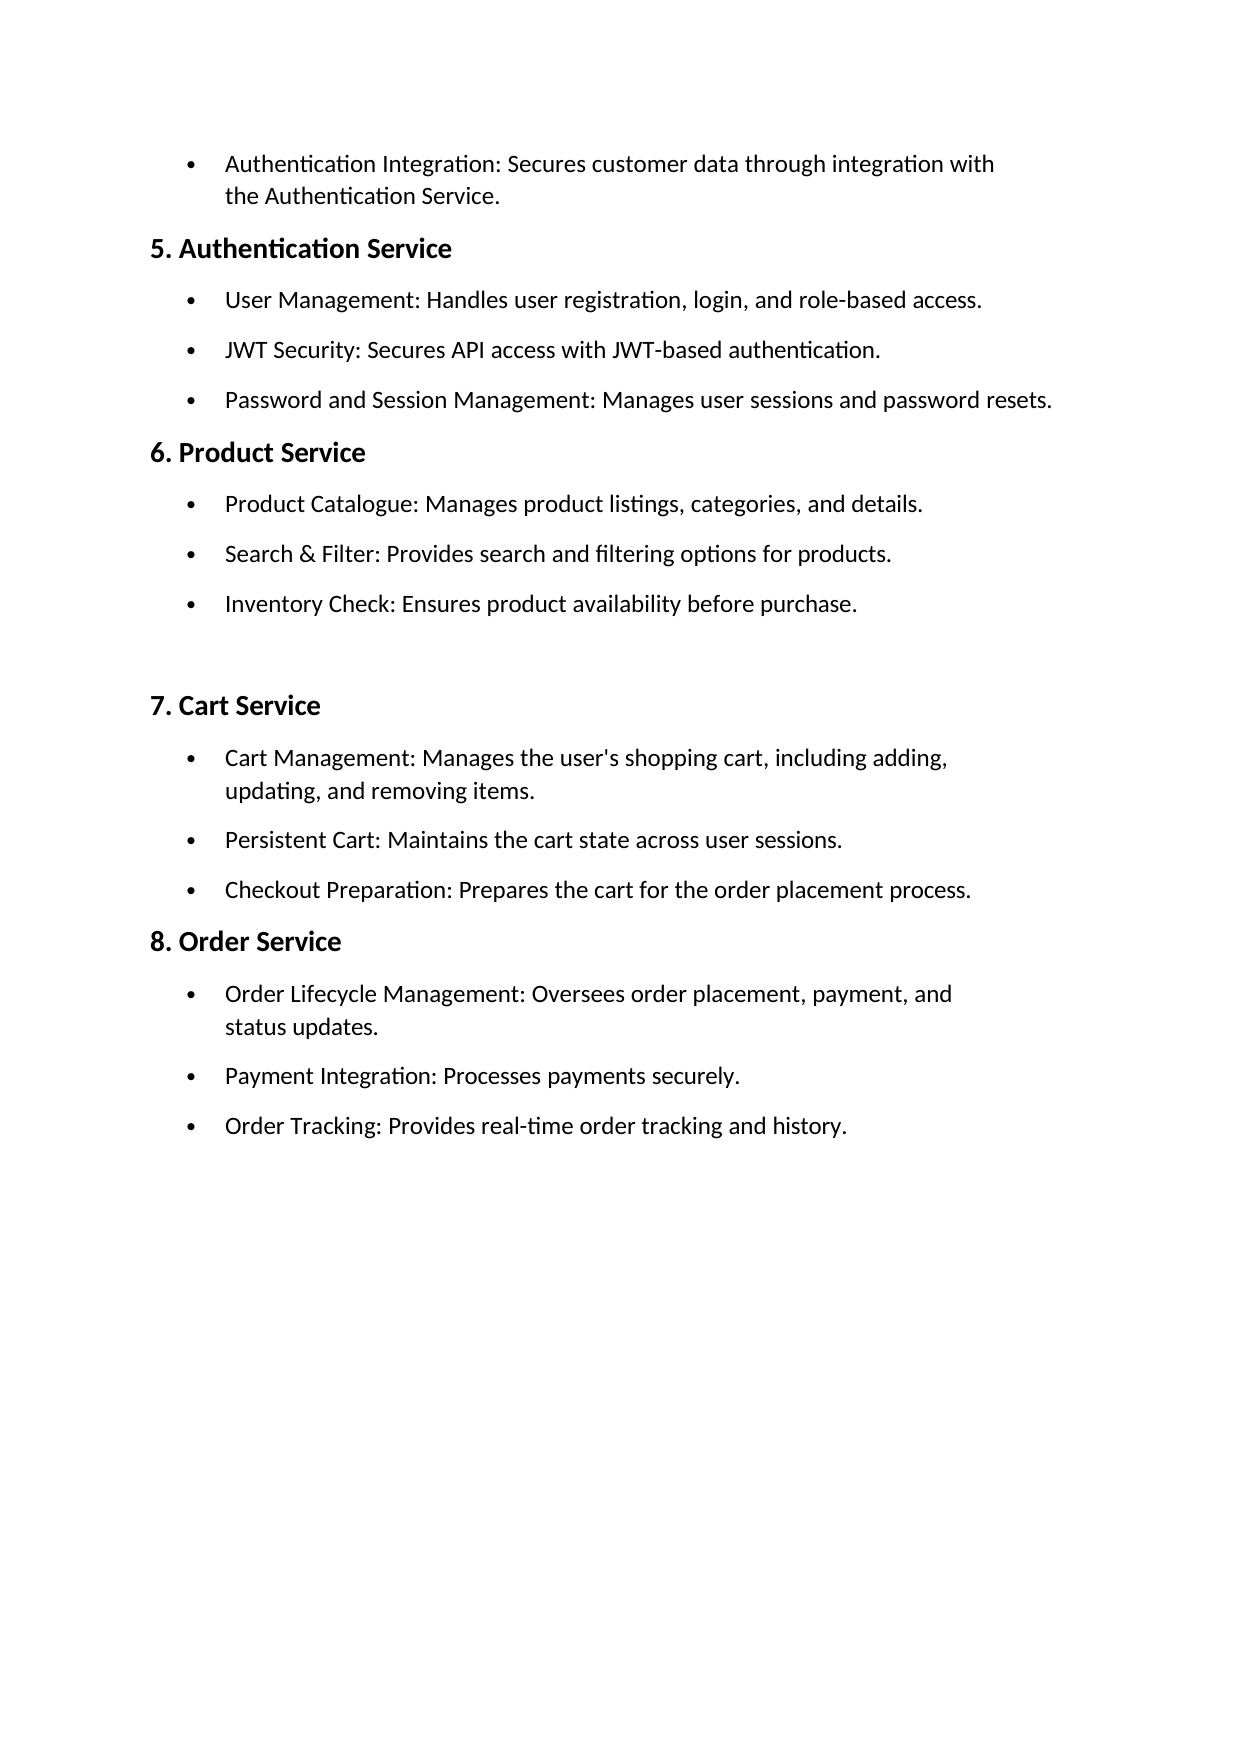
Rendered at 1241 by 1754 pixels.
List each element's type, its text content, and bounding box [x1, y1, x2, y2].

list Persistent Cart: Maintains the cart state across user sessions. [187, 824, 1234, 854]
list Authentication Service [150, 230, 1234, 266]
list Inventory Check: Ensures product availability before purchase. [187, 588, 1234, 618]
list Product Service [150, 434, 1234, 469]
list JWT Security: Secures API access with JWT-based authentication. [187, 334, 1234, 365]
list Authentication Integration: Secures customer data through integration with the Authentication Service. [187, 148, 1029, 211]
list Order Lifecycle Management: Oversees order placement, payment, and status updates. [187, 978, 1016, 1041]
list Cart Service [150, 687, 1234, 723]
list Product Catalogue: Manages product listings, categories, and details. [187, 489, 1234, 519]
list Password and Session Management: Manages user sessions and password resets. [187, 384, 1234, 414]
list User Management: Handles user registration, login, and role-based access. [187, 284, 1234, 315]
list Cart Management: Manages the user's shopping cart, including adding, updating, and removing items. [187, 742, 1049, 805]
list Order Service [150, 923, 1234, 959]
list Payment Integration: Processes payments securely. [187, 1060, 1234, 1091]
list Checkout Preparation: Prepares the cart for the order placement process. [187, 874, 1234, 904]
list Order Tracking: Provides real-time order tracking and history. [187, 1110, 1234, 1140]
list Search & Filter: Provides search and filtering options for products. [187, 538, 1234, 569]
